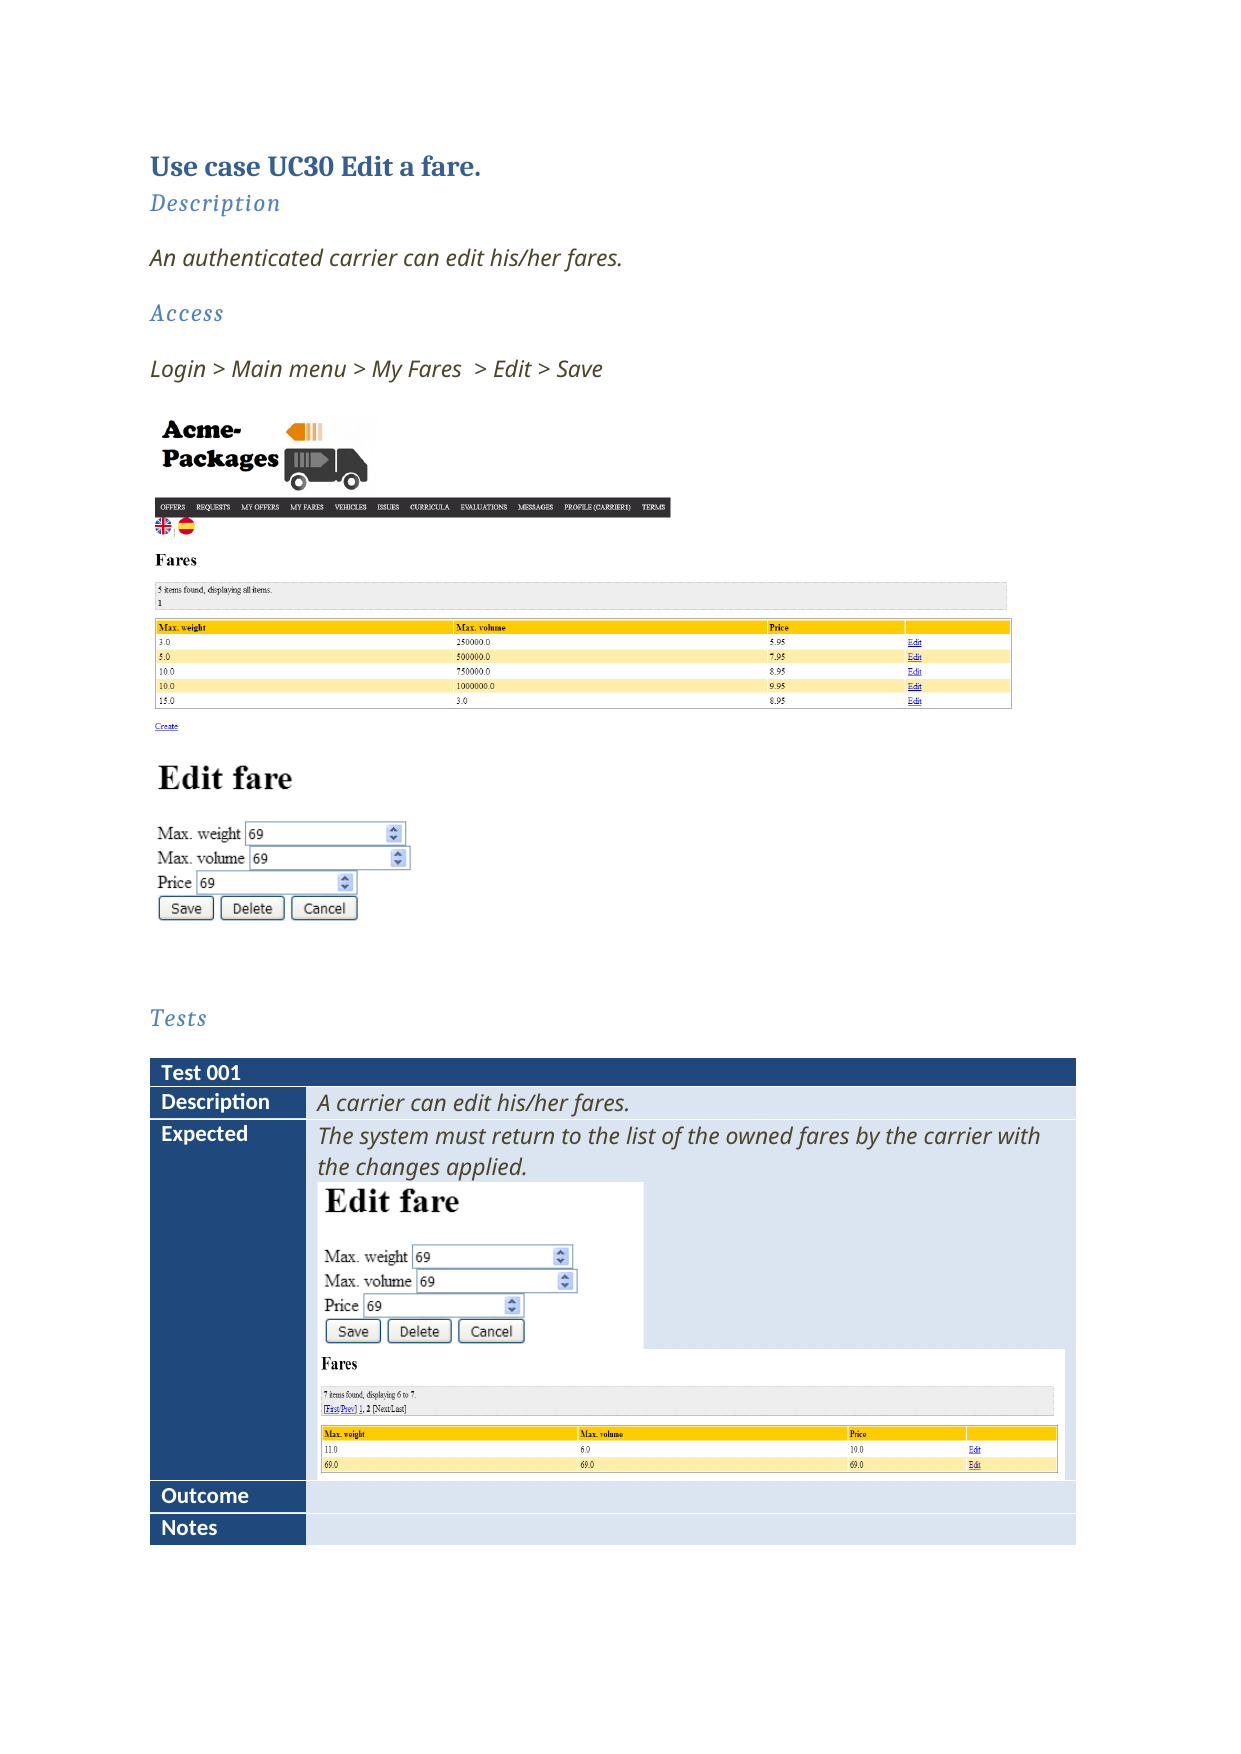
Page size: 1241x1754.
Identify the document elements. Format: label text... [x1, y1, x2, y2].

table_cell A carrier can edit his/her fares. [306, 1087, 1076, 1118]
text An authenticated carrier can edit his/her fares. [150, 242, 1090, 274]
picture [150, 758, 477, 927]
subtitle Use case UC30 Edit a fare. [150, 150, 1090, 183]
table_cell [306, 1514, 1076, 1545]
table_cell Outcome [150, 1481, 306, 1512]
picture [150, 409, 1036, 734]
table_header Test 001 [150, 1058, 1076, 1086]
subtitle Description [150, 188, 1090, 217]
table_cell Notes [150, 1514, 306, 1545]
picture [317, 1182, 1065, 1481]
table_cell Expected [150, 1120, 306, 1480]
table_cell [306, 1481, 1076, 1512]
table_cell The system must return to the list of the owned fares by the carrier with the changes applied. [306, 1120, 1076, 1480]
table_cell Description [150, 1087, 306, 1118]
subtitle Access [150, 299, 1090, 328]
subtitle Tests [150, 1004, 1090, 1033]
text Login > Main menu > My Fares > Edit > Save [150, 353, 1090, 384]
